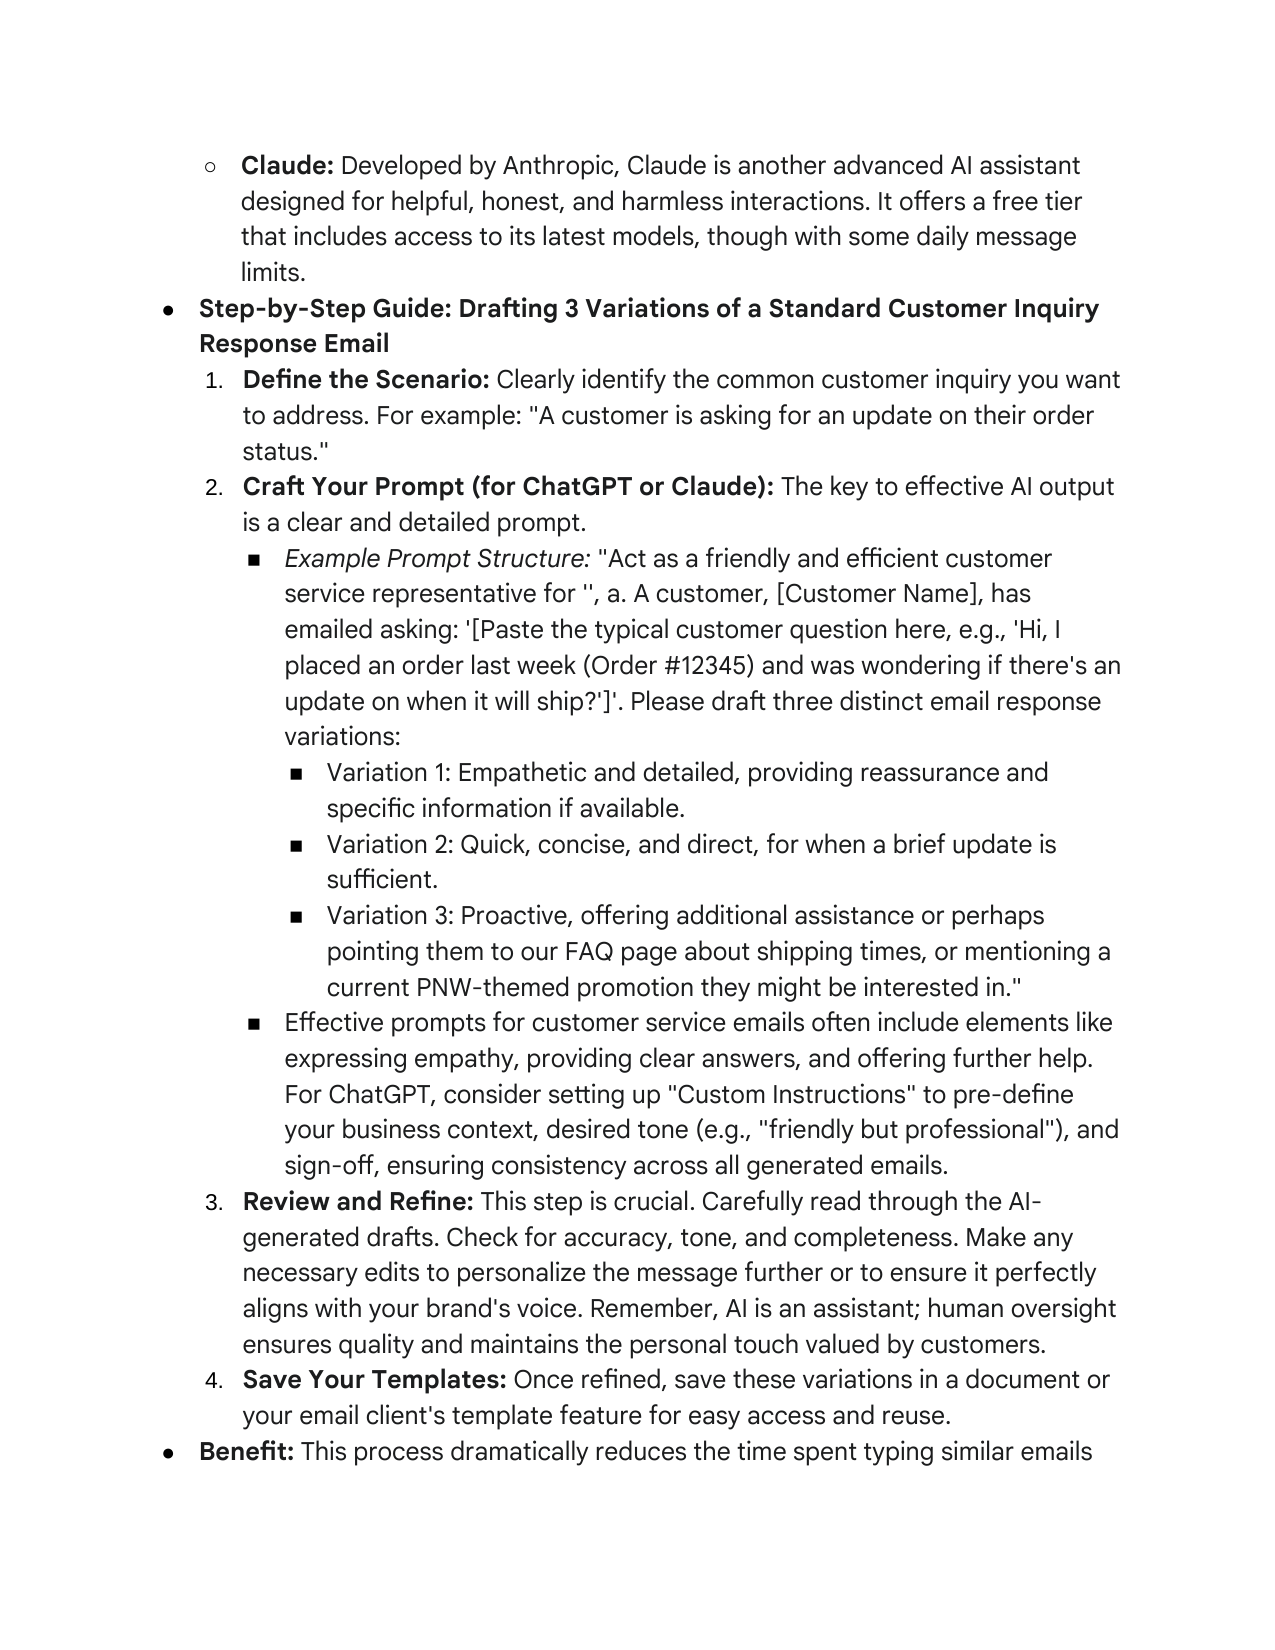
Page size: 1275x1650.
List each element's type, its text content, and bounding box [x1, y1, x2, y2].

list Example Prompt Structure: "Act as a friendly and efficient customer service representative for '', a. A customer, [Customer Name], has emailed asking: '[Paste the typical customer question here, e.g., 'Hi, I placed an order last week (Order #12345) and was wondering if there's an update on when it will ship?']'. Please draft three distinct email response variations: [247, 543, 1125, 753]
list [161, 1436, 1125, 1468]
list Claude: Developed by Anthropic, Claude is another advanced AI assistant designed for helpful, honest, and harmless interactions. It offers a free tier that includes access to its latest models, though with some daily message limits. [203, 150, 1125, 288]
list Step-by-Step Guide: Drafting 3 Variations of a Standard Customer Inquiry Response Email [161, 293, 1125, 360]
list Review and Refine: This step is crucial. Carefully read through the AI-generated drafts. Check for accuracy, tone, and completeness. Make any necessary edits to personalize the message further or to ensure it perfectly aligns with your brand's voice. Remember, AI is an assistant; human oversight ensures quality and maintains the personal touch valued by customers. [205, 1186, 1125, 1360]
list Effective prompts for customer service emails often include elements like expressing empathy, providing clear answers, and offering further help. For ChatGPT, consider setting up "Custom Instructions" to pre-define your business context, desired tone (e.g., "friendly but professional"), and sign-off, ensuring consistency across all generated emails. [247, 1007, 1125, 1182]
list Save Your Templates: Once refined, save these variations in a document or your email client's template feature for easy access and reuse. [205, 1365, 1125, 1432]
list Variation 2: Quick, concise, and direct, for when a brief update is sufficient. [289, 829, 1125, 896]
list Variation 1: Empathetic and detailed, providing reassurance and specific information if available. [289, 757, 1125, 824]
list Variation 3: Proactive, offering additional assistance or perhaps pointing them to our FAQ page about shipping times, or mentioning a current PNW-themed promotion they might be interested in." [289, 900, 1125, 1003]
list Define the Scenario: Clearly identify the common customer inquiry you want to address. For example: "A customer is asking for an update on their order status." [205, 364, 1125, 467]
list Craft Your Prompt (for ChatGPT or Claude): The key to effective AI output is a clear and detailed prompt. [205, 472, 1125, 539]
